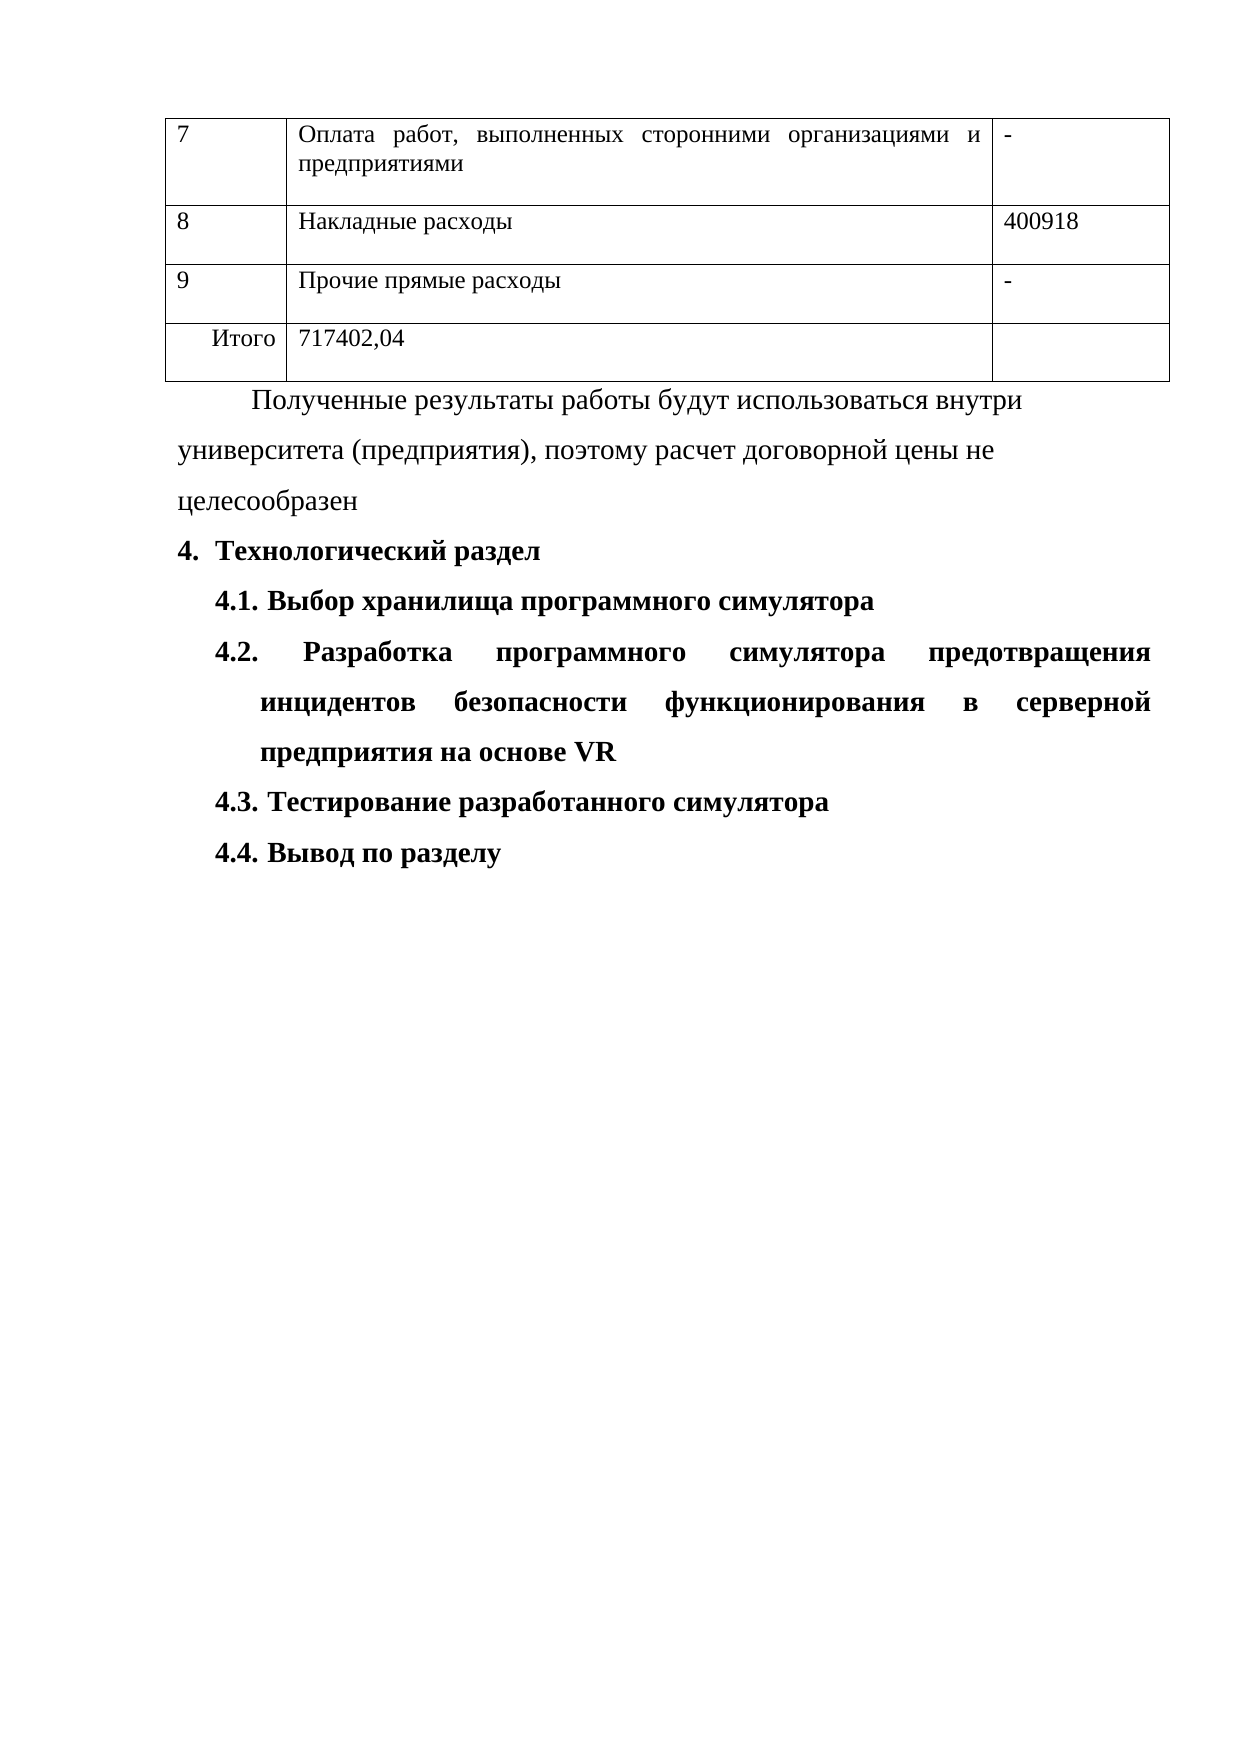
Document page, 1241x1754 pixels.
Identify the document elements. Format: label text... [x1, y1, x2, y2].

text Полученные результаты работы будут использоваться внутри университета (предприятия), поэтому расчет договорной цены не целесообразен [177, 382, 1152, 516]
table_cell 8 [166, 206, 286, 264]
table_cell - [993, 265, 1169, 322]
table_cell Итого [166, 324, 286, 381]
table_cell 400918 [993, 206, 1169, 264]
list Тестирование разработанного симулятора [215, 784, 1152, 818]
table_cell 717402,04 [287, 324, 992, 381]
list Выбор хранилища программного симулятора [215, 583, 1152, 617]
list Вывод по разделу [215, 835, 1152, 868]
table_cell Оплата работ, выполненных сторонними организациями и предприятиями [287, 119, 992, 205]
table_cell - [993, 119, 1169, 205]
table_cell 7 [166, 119, 286, 205]
list Технологический раздел [177, 533, 1152, 567]
table_cell 9 [166, 265, 286, 322]
table_cell Прочие прямые расходы [287, 265, 992, 322]
table_cell [993, 324, 1169, 381]
list Разработка программного симулятора предотвращения инцидентов безопасности функционирования в серверной предприятия на основе VR [215, 634, 1152, 768]
table_cell Накладные расходы [287, 206, 992, 264]
